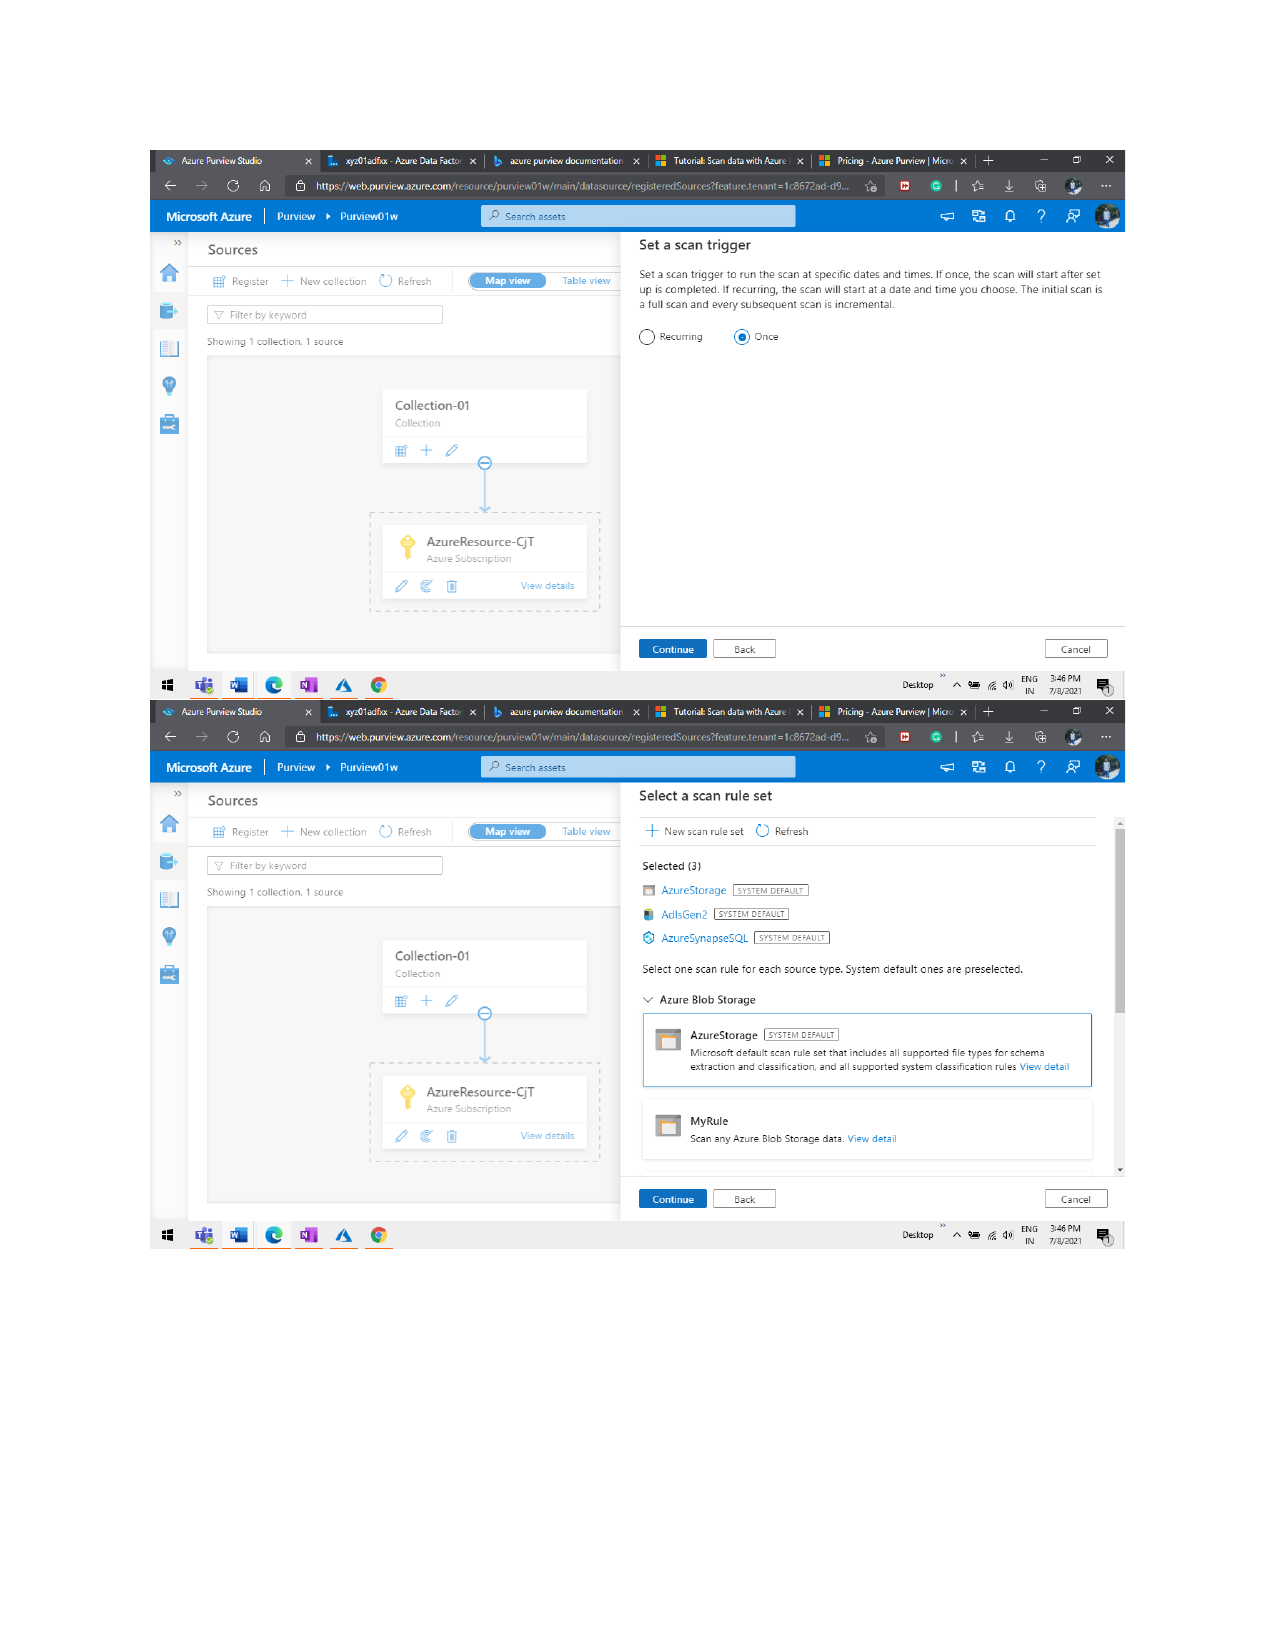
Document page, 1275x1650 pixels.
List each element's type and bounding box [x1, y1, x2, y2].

picture [150, 700, 1125, 1249]
picture [150, 150, 1125, 699]
